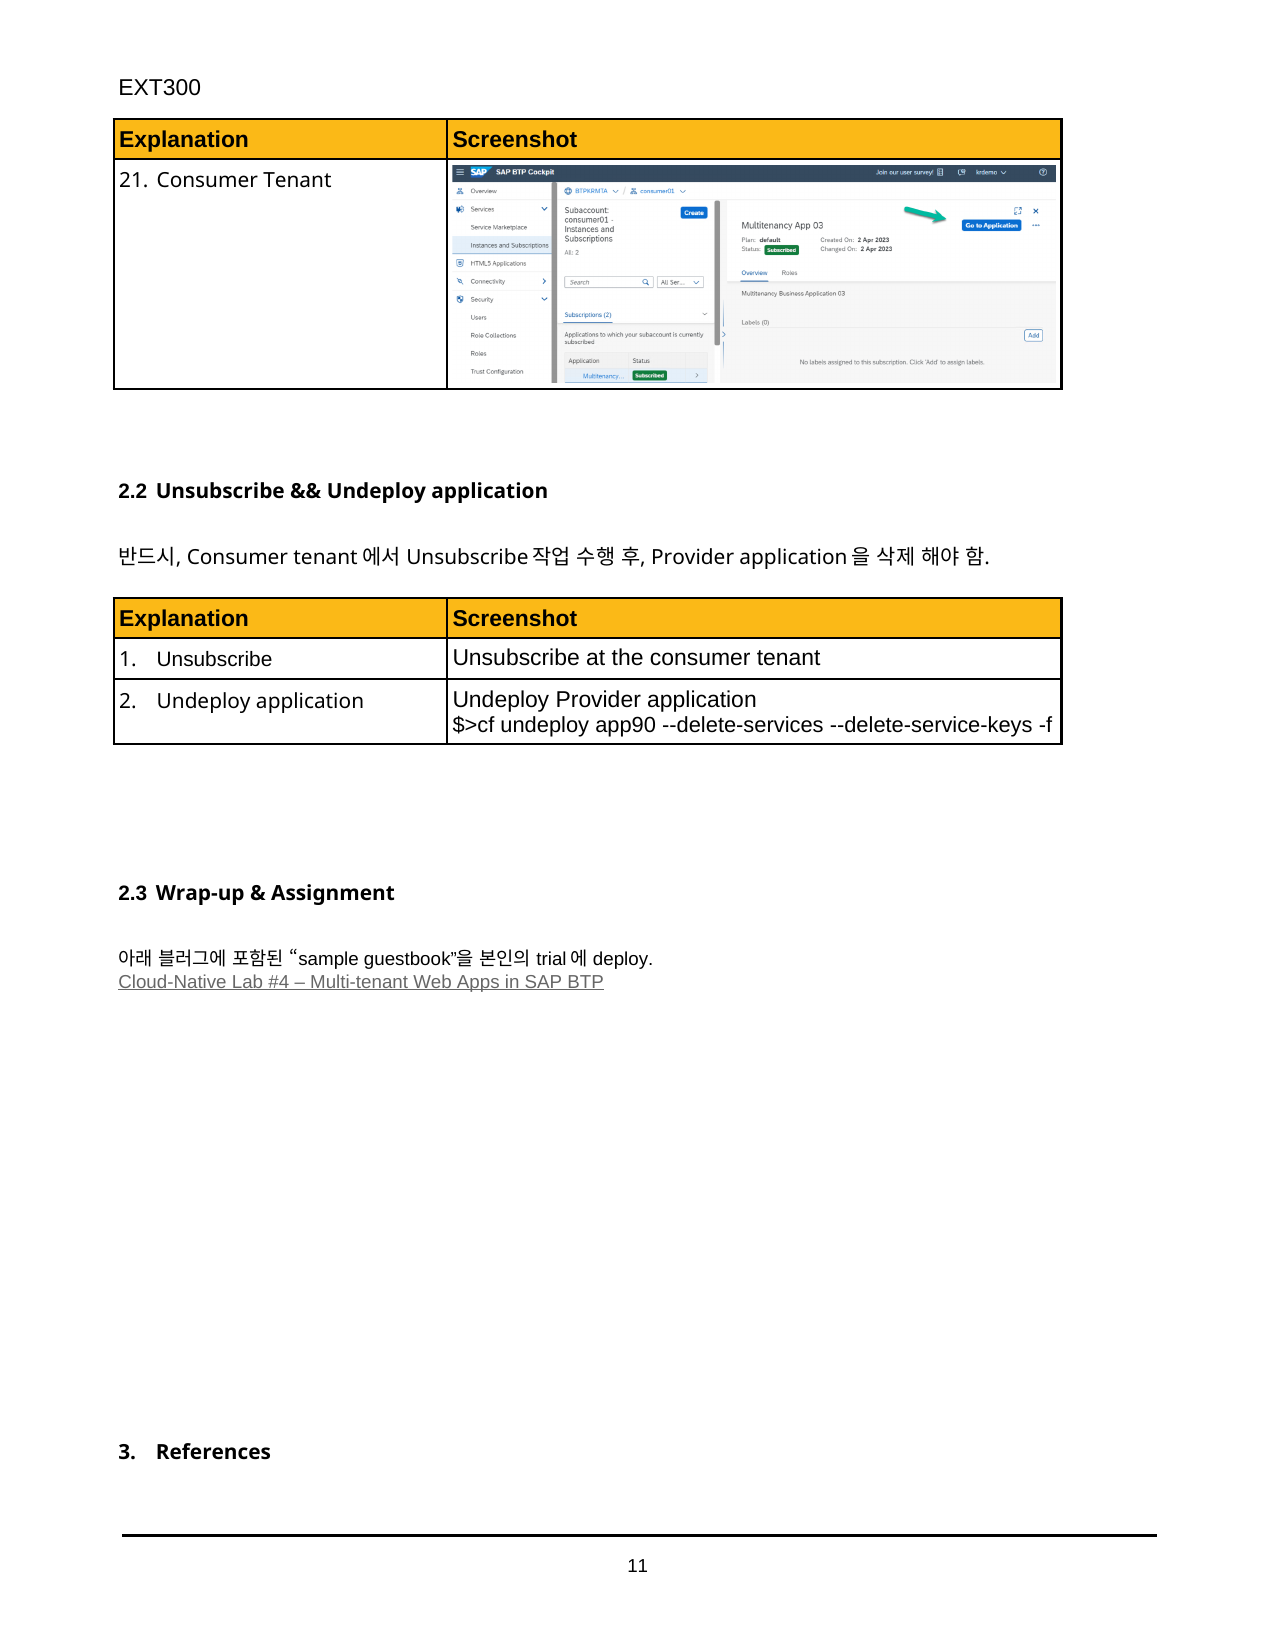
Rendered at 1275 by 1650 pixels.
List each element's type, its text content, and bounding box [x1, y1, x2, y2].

table_cell Unsubscribe at the consumer tenant [448, 639, 1060, 678]
table_header Explanation [115, 120, 446, 158]
subtitle Wrap-up & Assignment [118, 878, 1157, 907]
picture [452, 165, 1056, 383]
text 아래 블러그에 포함된 “sample guestbook”을 본인의 trial에 deploy. [118, 943, 1157, 971]
table_cell Unsubscribe [115, 639, 446, 678]
subtitle Unsubscribe && Undeploy application [118, 476, 1157, 504]
text Cloud-Native Lab #4 – Multi-tenant Web Apps in SAP BTP [118, 971, 1157, 992]
table_cell [448, 160, 1060, 388]
subtitle References [118, 1437, 1157, 1465]
text 반드시, Consumer tenant에서 Unsubscribe작업 수행 후, Provider application을 삭제 해야 함. [118, 541, 1157, 571]
table_cell Undeploy application [115, 680, 446, 743]
table_header Screenshot [448, 120, 1060, 158]
table_header Explanation [115, 599, 446, 637]
table_header Screenshot [448, 599, 1060, 637]
table_cell Undeploy Provider application $>cf undeploy app90 --delete-services --delete-service-keys -f [448, 680, 1060, 743]
table_cell Consumer Tenant [115, 160, 446, 388]
